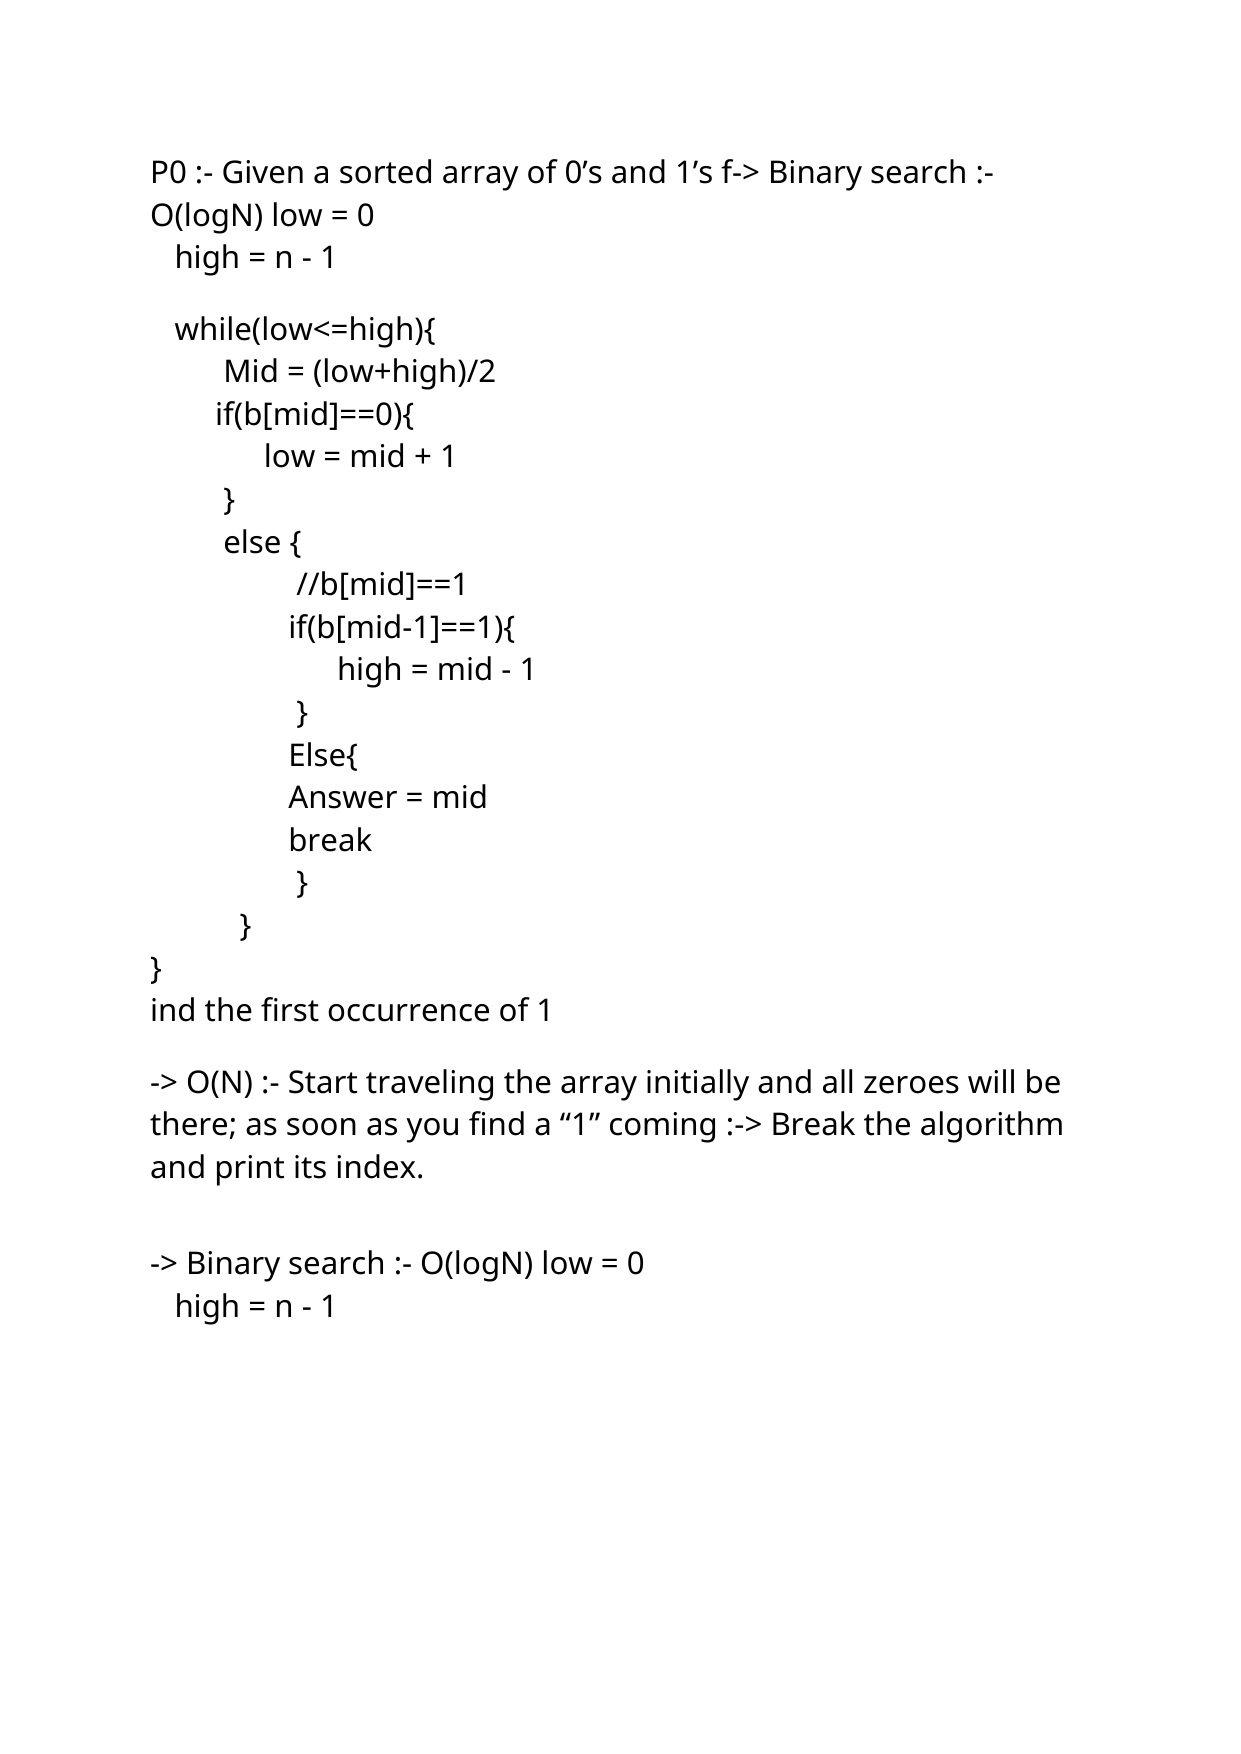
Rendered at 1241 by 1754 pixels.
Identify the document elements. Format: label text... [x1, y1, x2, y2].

text while(low<=high){ [150, 307, 1090, 349]
text Mid = (low+high)/2 [150, 349, 1090, 392]
text //b[mid]==1 [150, 562, 1090, 605]
text Answer = mid [150, 775, 1090, 818]
text -> Binary search :- O(logN) low = 0 [150, 1241, 1090, 1284]
text else { [150, 519, 1090, 562]
text break [150, 818, 1090, 860]
text } [150, 477, 1090, 519]
text low = mid + 1 [150, 434, 1090, 477]
text } [150, 946, 1090, 988]
text -> O(N) :- Start traveling the array initially and all zeroes will be there; as soon as you find a “1” coming :-> Break the algorithm and print its index. [150, 1059, 1090, 1187]
text if(b[mid-1]==1){ [150, 605, 1090, 647]
text P0 :- Given a sorted array of 0’s and 1’s f-> Binary search :- O(logN) low = 0 [150, 150, 1090, 235]
text } [150, 903, 1090, 946]
text high = mid - 1 [150, 647, 1090, 690]
text ind the first occurrence of 1 [150, 988, 1090, 1031]
text } [150, 690, 1090, 733]
text high = n - 1 [150, 1284, 1090, 1326]
text } [150, 860, 1090, 903]
text high = n - 1 [150, 235, 1090, 278]
text Else{ [150, 733, 1090, 775]
text if(b[mid]==0){ [150, 392, 1090, 434]
